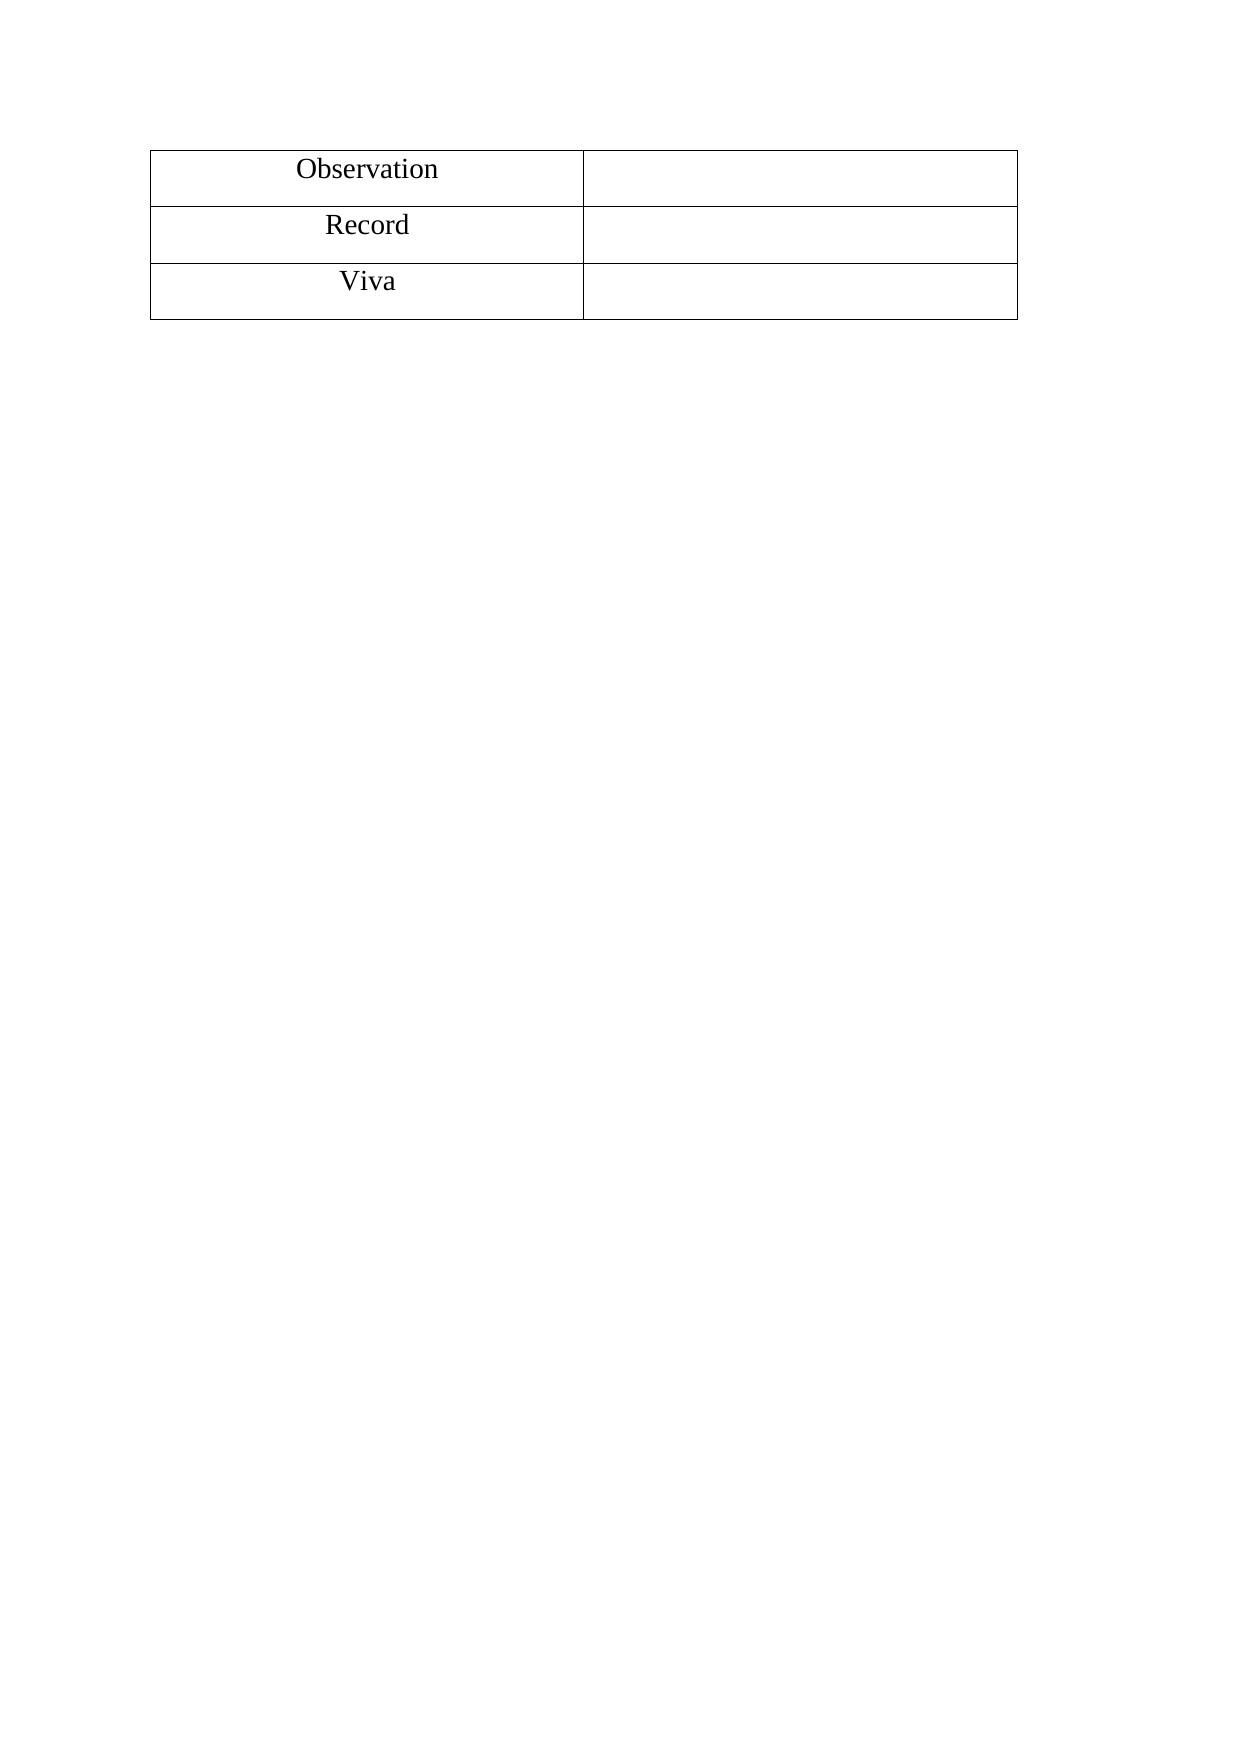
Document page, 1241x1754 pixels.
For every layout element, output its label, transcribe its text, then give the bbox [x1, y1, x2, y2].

table_cell [584, 207, 1017, 262]
table_header [584, 151, 1017, 206]
table_cell Record [151, 207, 583, 262]
table_cell [584, 264, 1017, 319]
table_cell Viva [151, 264, 583, 319]
table_header Observation [151, 151, 583, 206]
